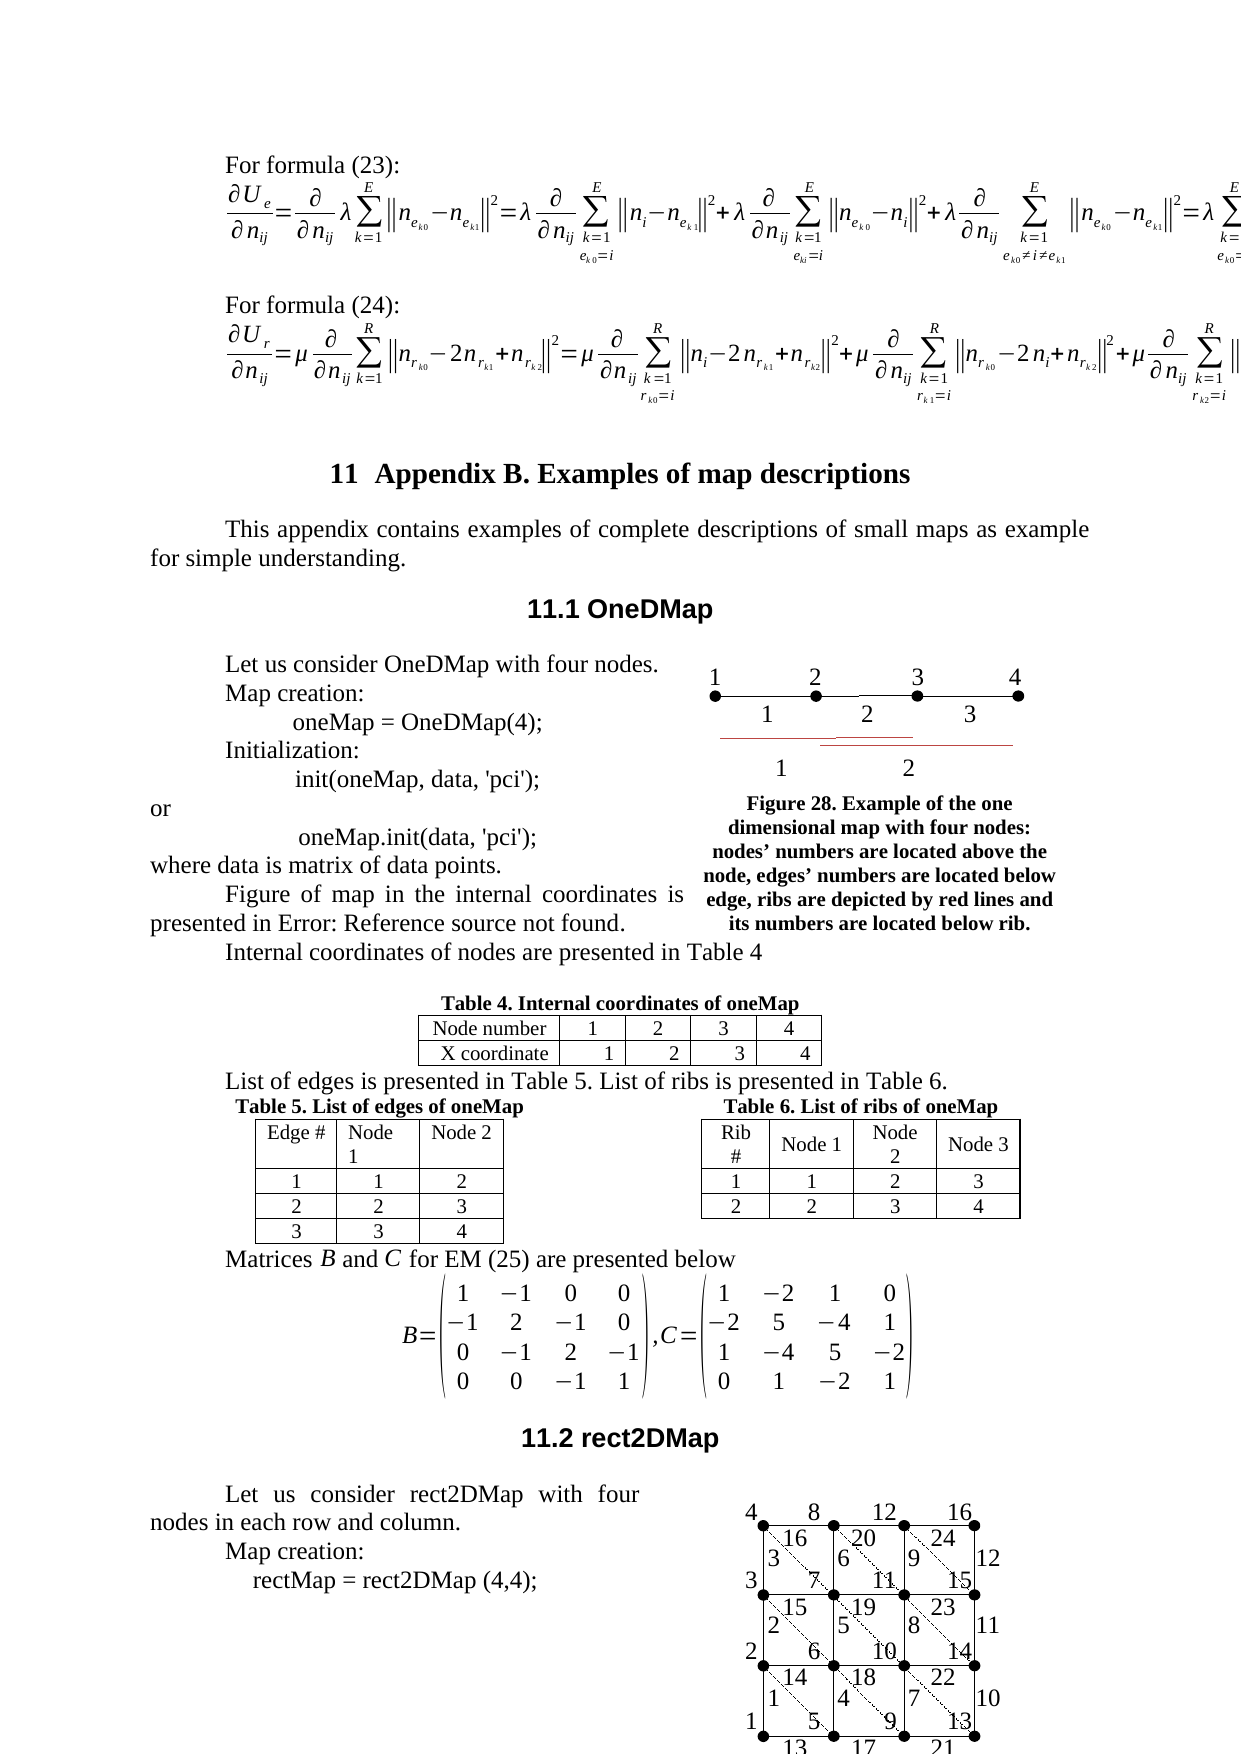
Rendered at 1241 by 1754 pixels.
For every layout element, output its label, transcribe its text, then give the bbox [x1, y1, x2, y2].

text This appendix contains examples of complete descriptions of small maps as example for simple understanding. [150, 514, 1090, 572]
table_header Table 5. List of edges of oneMap [139, 1095, 620, 1244]
text oneMap.init(data, 'pci'); [150, 822, 1090, 850]
table_cell 4 [757, 1041, 821, 1065]
text or [150, 793, 1090, 822]
table_cell 1 [560, 1041, 625, 1065]
text List of edges is presented in Table 5. List of ribs is presented in Table 6. [150, 1066, 1090, 1094]
text Matrices and for EM (25) are presented below [150, 1244, 1090, 1273]
text oneMap = OneDMap(4); [150, 707, 1090, 735]
table_cell 2 [626, 1041, 690, 1065]
text Initialization: [150, 735, 1090, 764]
text Map creation: [150, 678, 1090, 707]
table_header 3 [691, 1016, 756, 1039]
text Map creation: [150, 1536, 1090, 1565]
text init(oneMap, data, 'pci'); [150, 764, 1090, 793]
table_header Table 6. List of ribs of oneMap [620, 1095, 1101, 1244]
table_cell X coordinate [419, 1041, 559, 1065]
table_header 4 [757, 1016, 821, 1039]
text Internal coordinates of nodes are presented in Table 4 [150, 937, 1090, 965]
text rectMap = rect2DMap (4,4); [150, 1565, 1090, 1594]
subtitle OneDMap [150, 593, 1090, 624]
text Figure of map in the internal coordinates is presented in Figure 28. [150, 879, 1090, 937]
subtitle rect2DMap [150, 1422, 1090, 1454]
text where data is matrix of data points. [150, 850, 1090, 879]
subtitle Appendix B. Examples of map descriptions [150, 456, 1090, 489]
text Table 4. Internal coordinates of oneMap [150, 990, 1090, 1014]
text For formula (24): [150, 291, 1090, 319]
text Let us consider OneDMap with four nodes. [150, 649, 1090, 678]
table_header Node number [419, 1016, 559, 1039]
text For formula (23): [150, 150, 1090, 179]
text Let us consider rect2DMap with four nodes in each row and column. [150, 1479, 1090, 1536]
table_cell 3 [691, 1041, 756, 1065]
table_header 2 [626, 1016, 690, 1039]
table_header 1 [560, 1016, 625, 1039]
